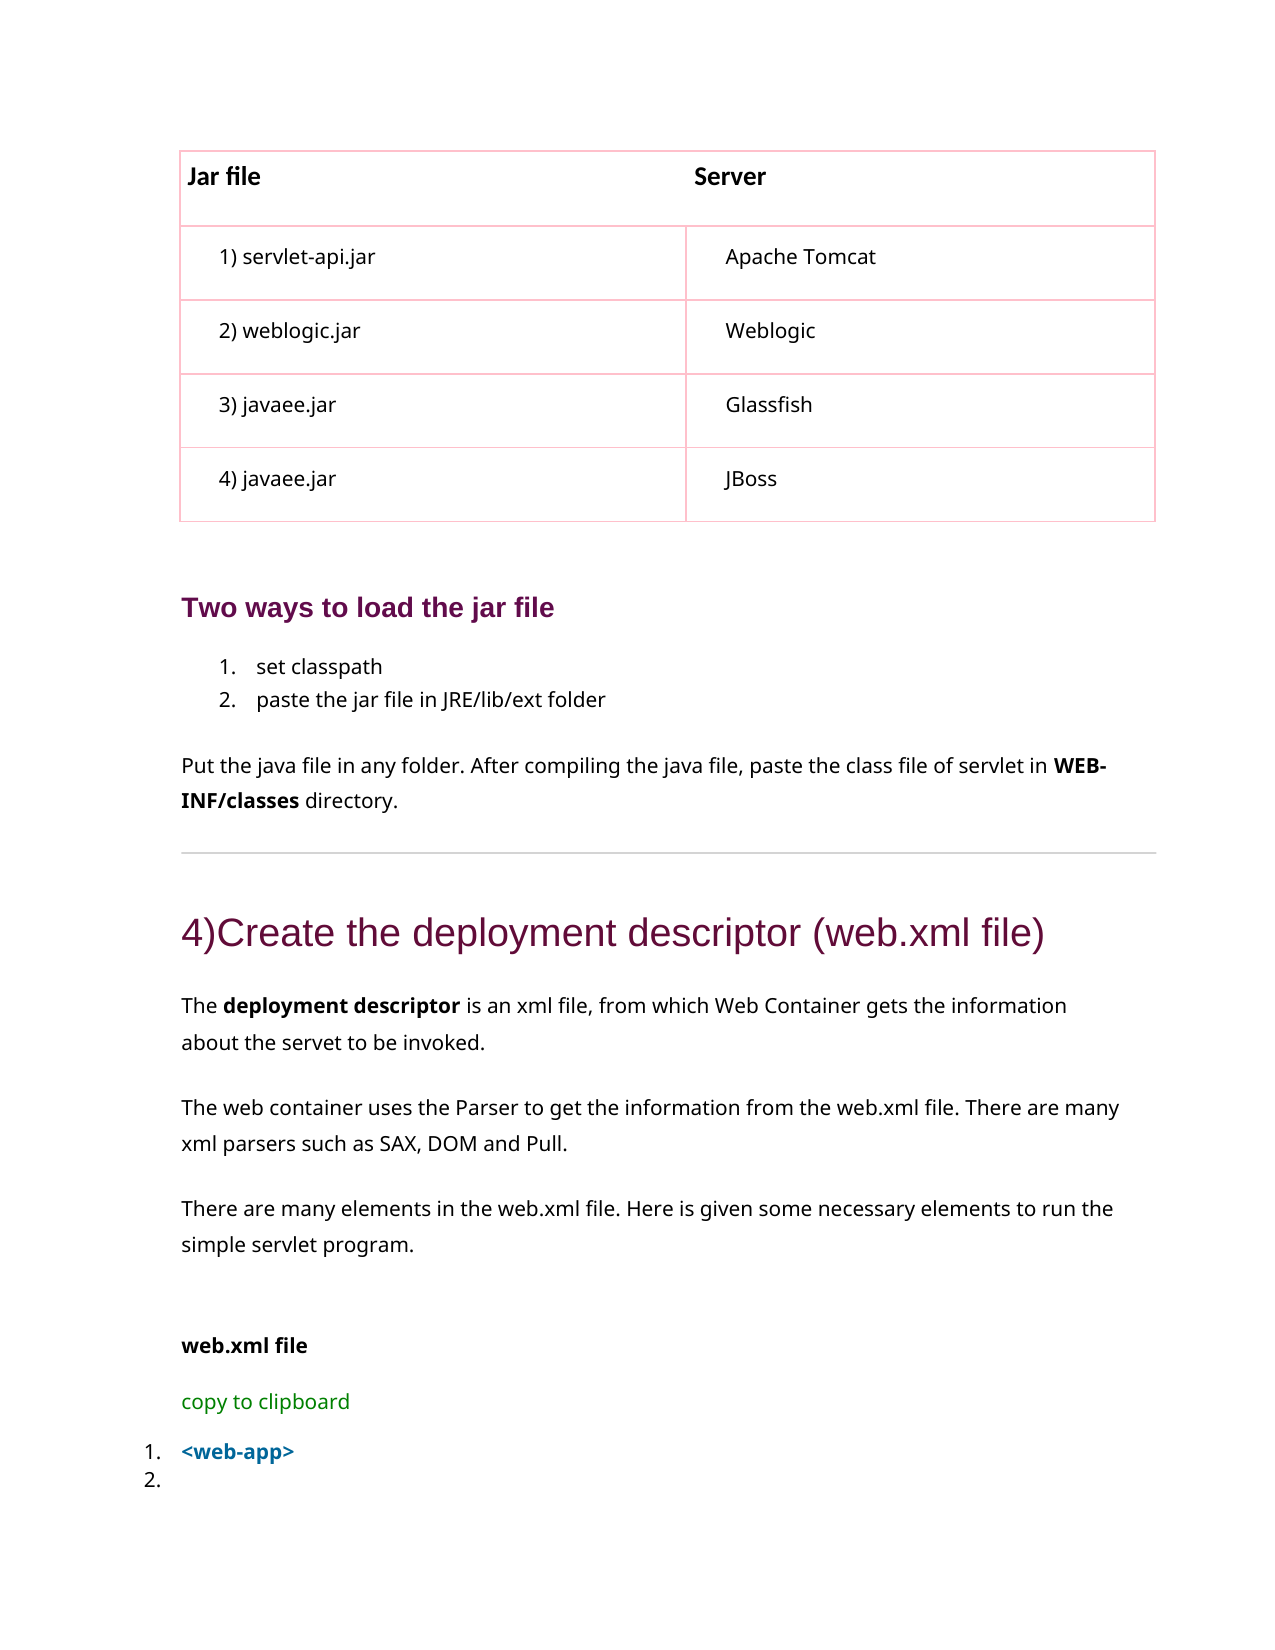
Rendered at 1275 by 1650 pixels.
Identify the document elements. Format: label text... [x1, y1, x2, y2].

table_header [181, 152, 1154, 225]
text There are many elements in the web.xml file. Here is given some necessary elements to run the simple servlet program. [181, 1186, 1125, 1258]
text copy to clipboard [181, 1380, 1125, 1416]
text Put the java file in any folder. After compiling the java file, paste the class file of servlet in WEB-INF/classes directory. [181, 743, 1125, 815]
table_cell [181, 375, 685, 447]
text The web container uses the Parser to get the information from the web.xml file. There are many xml parsers such as SAX, DOM and Pull. [181, 1085, 1125, 1157]
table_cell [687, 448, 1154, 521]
text web.xml file [181, 1287, 1125, 1359]
list set classpath [219, 652, 1125, 681]
list paste the jar file in JRE/lib/ext folder [219, 686, 1125, 714]
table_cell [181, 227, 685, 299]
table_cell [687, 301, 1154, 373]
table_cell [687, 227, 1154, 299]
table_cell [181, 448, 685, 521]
list <web-app> [144, 1437, 1125, 1465]
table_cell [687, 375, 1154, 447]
text The deployment descriptor is an xml file, from which Web Container gets the information about the servet to be invoked. [181, 984, 1125, 1056]
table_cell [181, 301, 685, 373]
subtitle 4)Create the deployment descriptor (web.xml file) [181, 909, 1125, 955]
subtitle Two ways to load the jar file [181, 587, 1125, 623]
